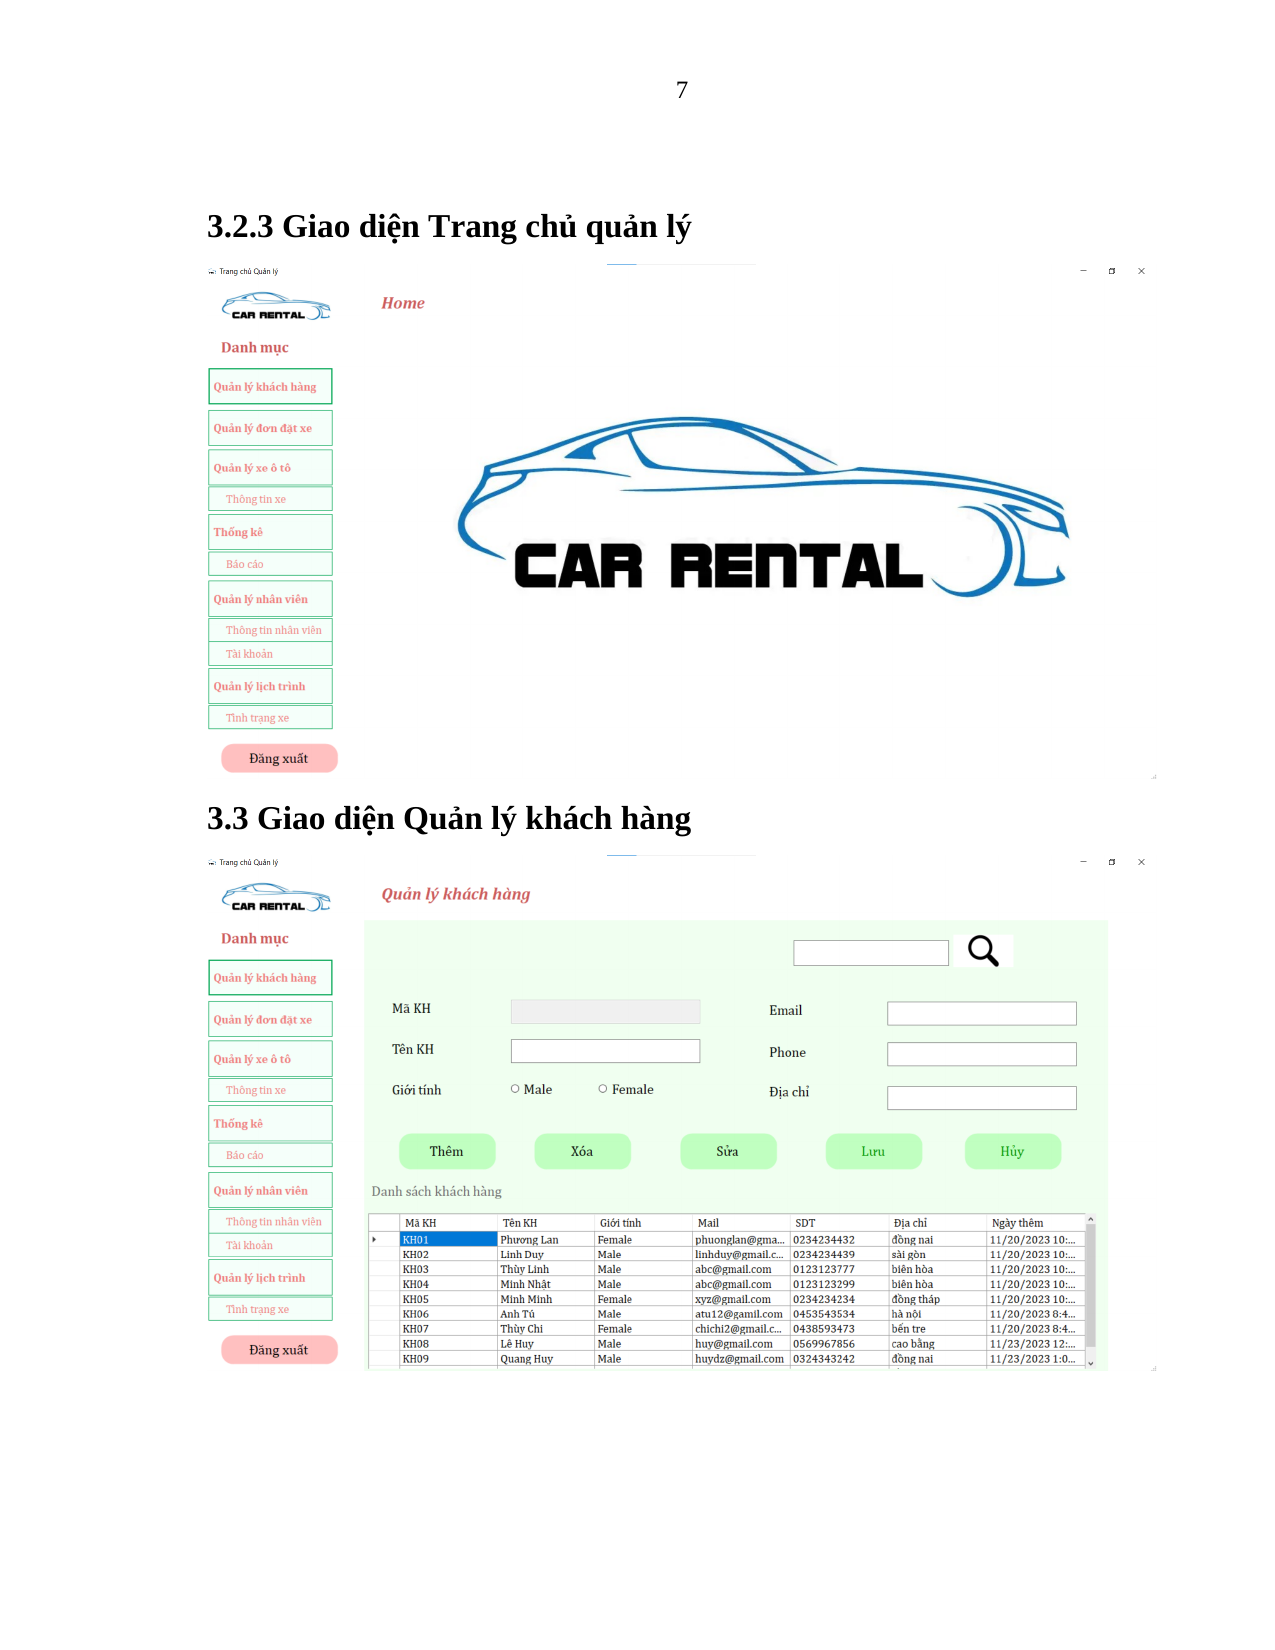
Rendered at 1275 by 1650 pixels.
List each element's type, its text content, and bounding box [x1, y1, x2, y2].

picture [206, 855, 1157, 1371]
picture [206, 264, 1157, 779]
text 3.2.3 Giao diện Trang chủ quản lý [207, 207, 1157, 245]
text 3.3 Giao diện Quản lý khách hàng [207, 798, 1157, 836]
